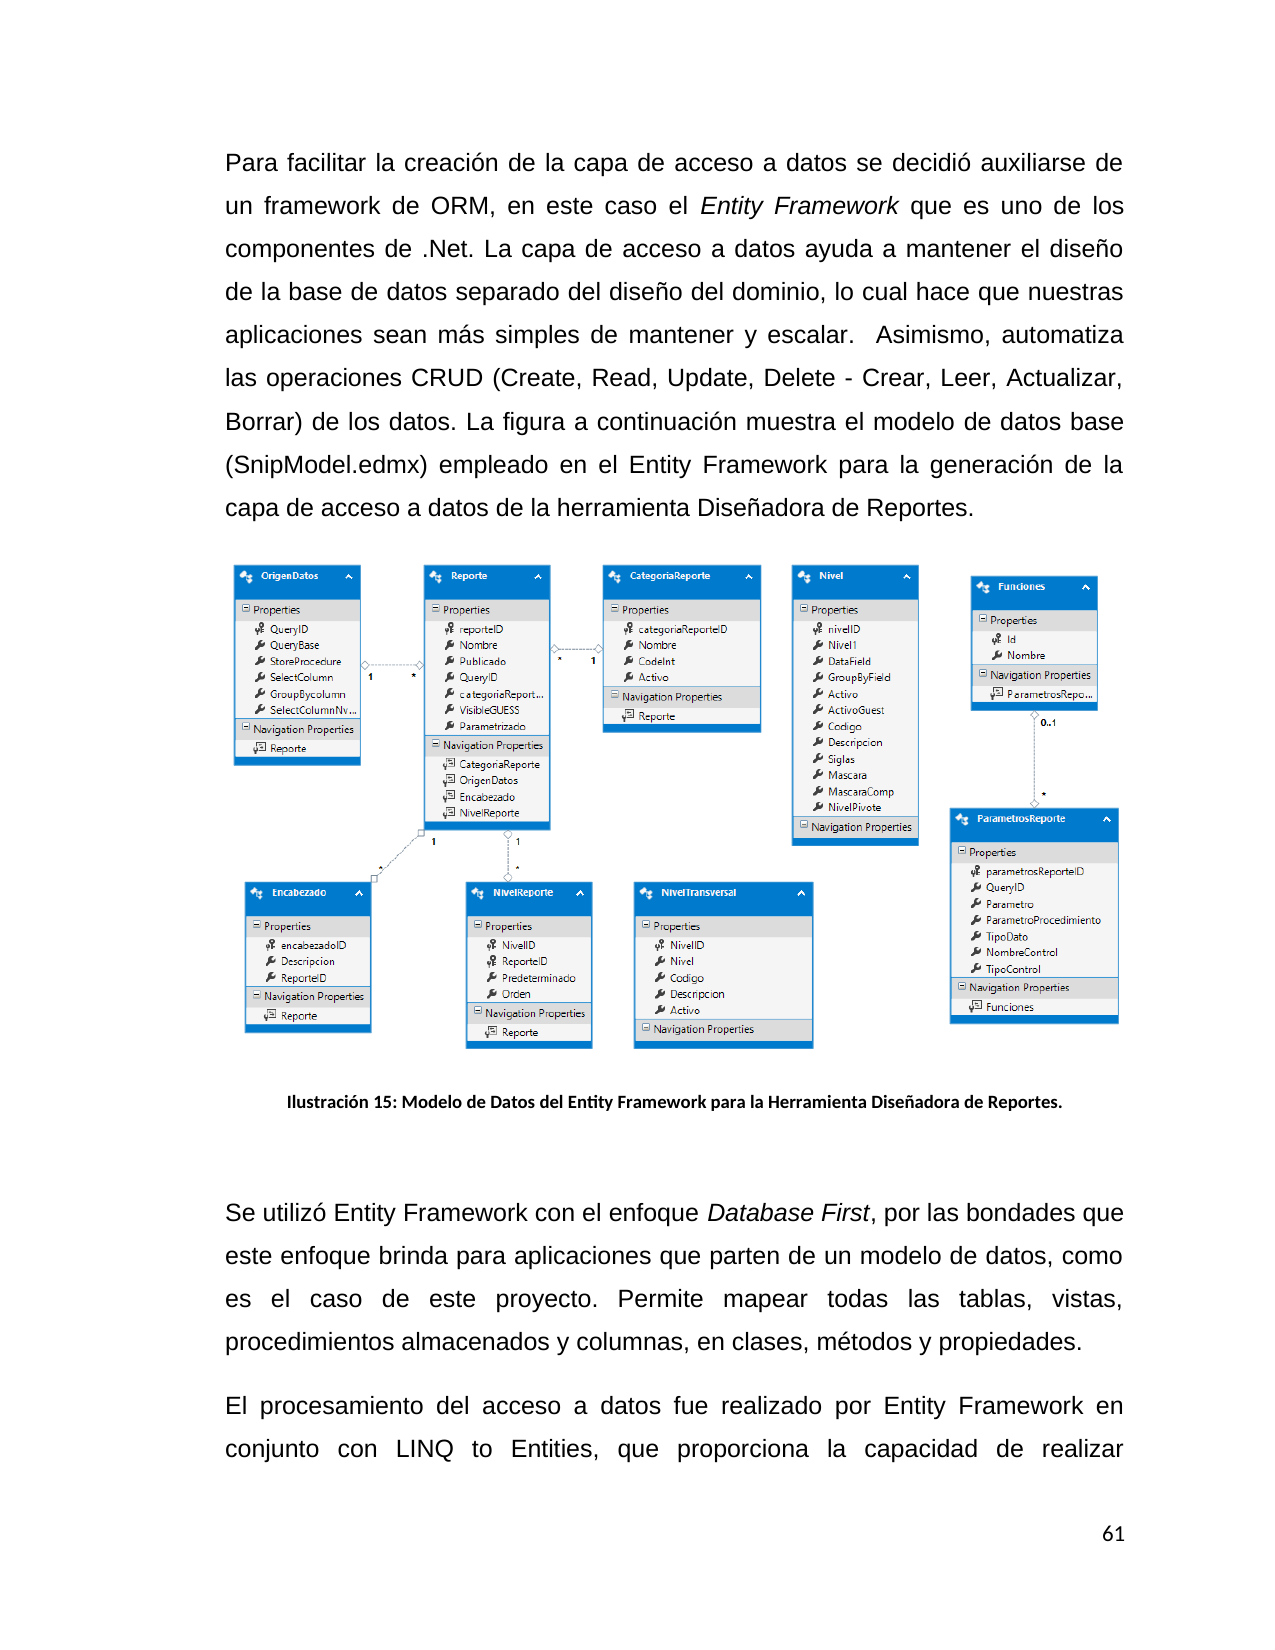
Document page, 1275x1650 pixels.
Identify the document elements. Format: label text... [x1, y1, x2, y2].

text Para facilitar la creación de la capa de acceso a datos se decidió auxiliarse de un framework de ORM, en este caso el Entity Framework que es uno de los componentes de .Net. La capa de acceso a datos ayuda a mantener el diseño de la base de datos separado del diseño del dominio, lo cual hace que nuestras aplicaciones sean más simples de mantener y escalar. Asimismo, automatiza las operaciones CRUD (Create, Read, Update, Delete - Crear, Leer, Actualizar, Borrar) de los datos. La figura a continuación muestra el modelo de datos base (SnipModel.edmx) empleado en el Entity Framework para la generación de la capa de acceso a datos de la herramienta Diseñadora de Reportes. [225, 148, 1125, 521]
picture [225, 556, 1125, 1056]
text Se utilizó Entity Framework con el enfoque Database First, por las bondades que este enfoque brinda para aplicaciones que parten de un modelo de datos, como es el caso de este proyecto. Permite mapear todas las tablas, vistas, procedimientos almacenados y columnas, en clases, métodos y propiedades. [225, 1198, 1125, 1356]
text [225, 1391, 1125, 1463]
